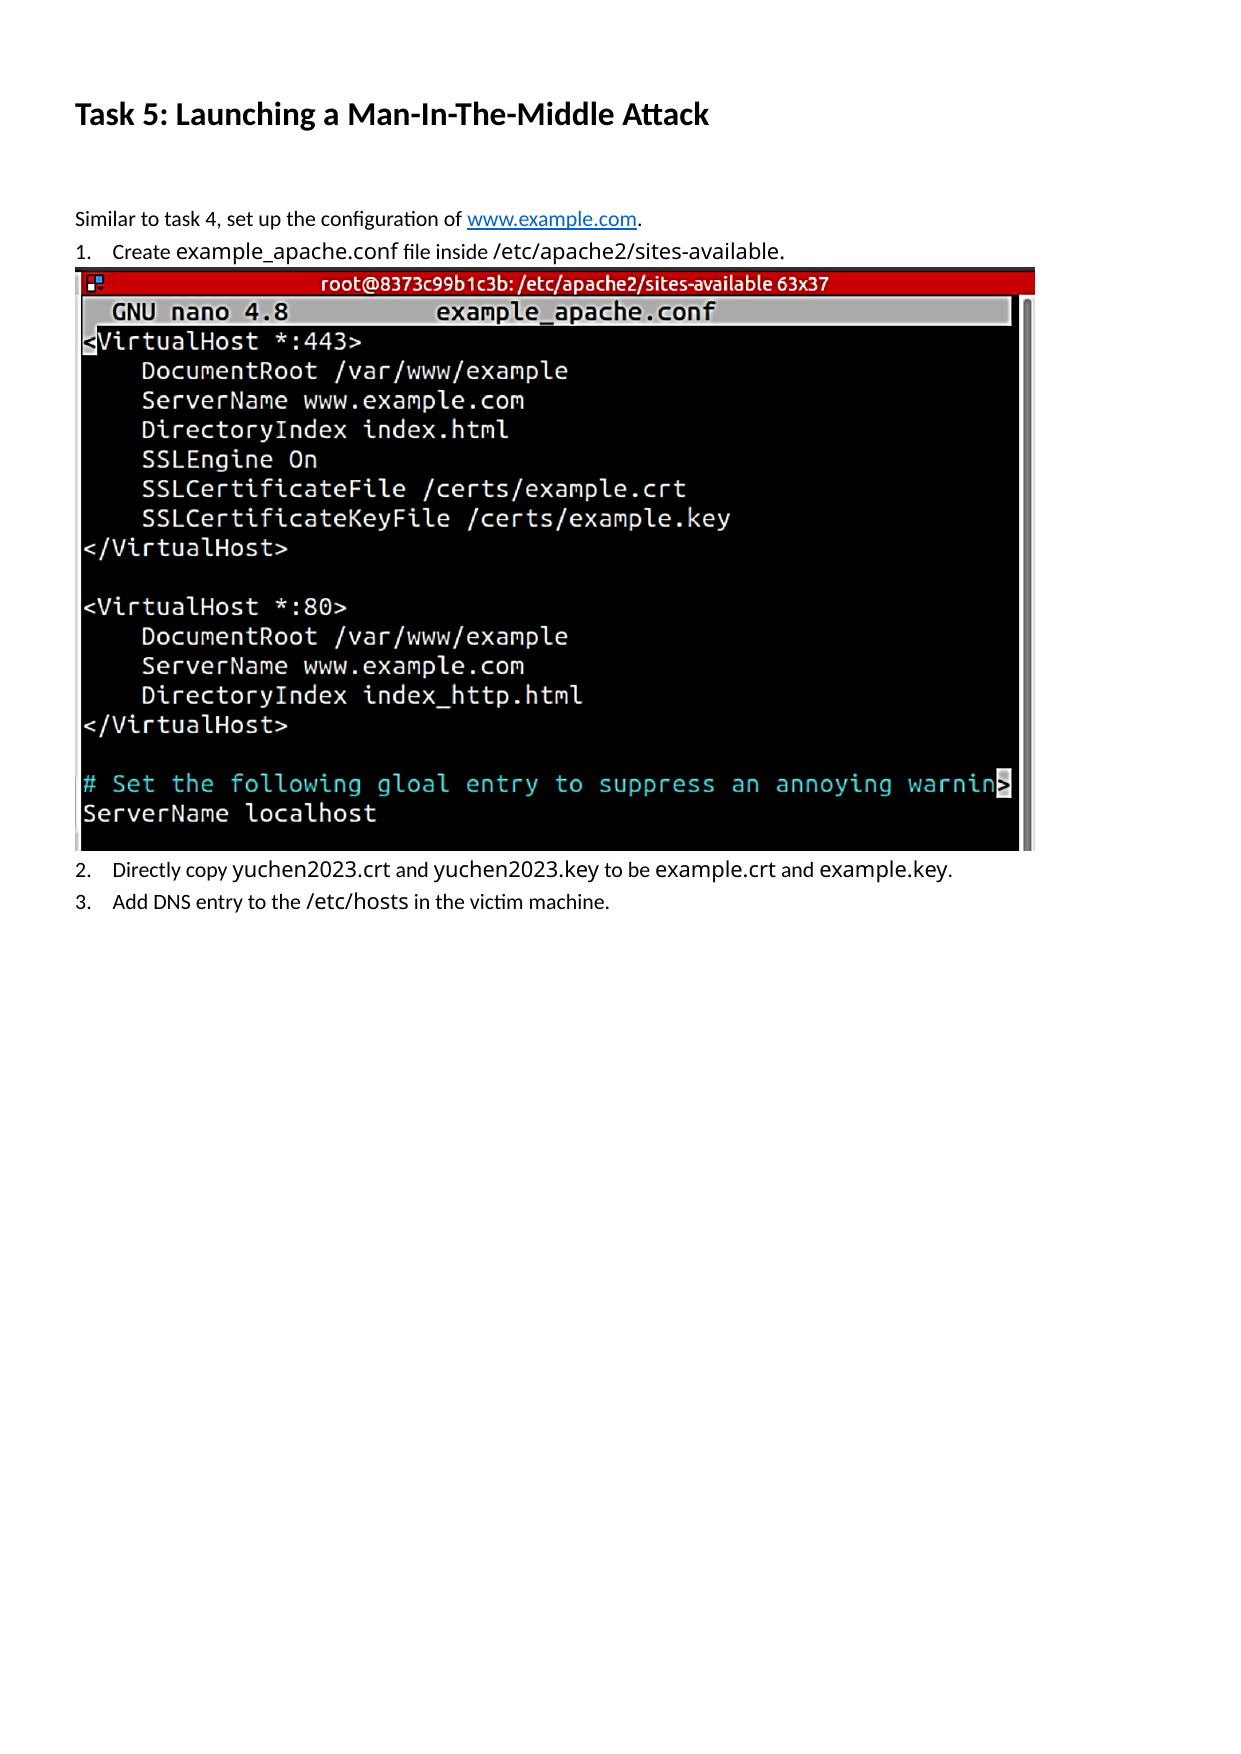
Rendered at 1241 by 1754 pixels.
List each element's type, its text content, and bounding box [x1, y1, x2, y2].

subtitle Task 5: Launching a Man-In-The-Middle Attack [75, 81, 1165, 146]
picture [75, 267, 1035, 851]
list Add DNS entry to the /etc/hosts in the victim machine. [75, 885, 1165, 917]
list Create example_apache.conf file inside /etc/apache2/sites-available. [75, 235, 1165, 267]
text Similar to task 4, set up the configuration of www.example.com. [75, 202, 1165, 235]
list Directly copy yuchen2023.crt and yuchen2023.key to be example.crt and example.key. [75, 852, 1165, 885]
